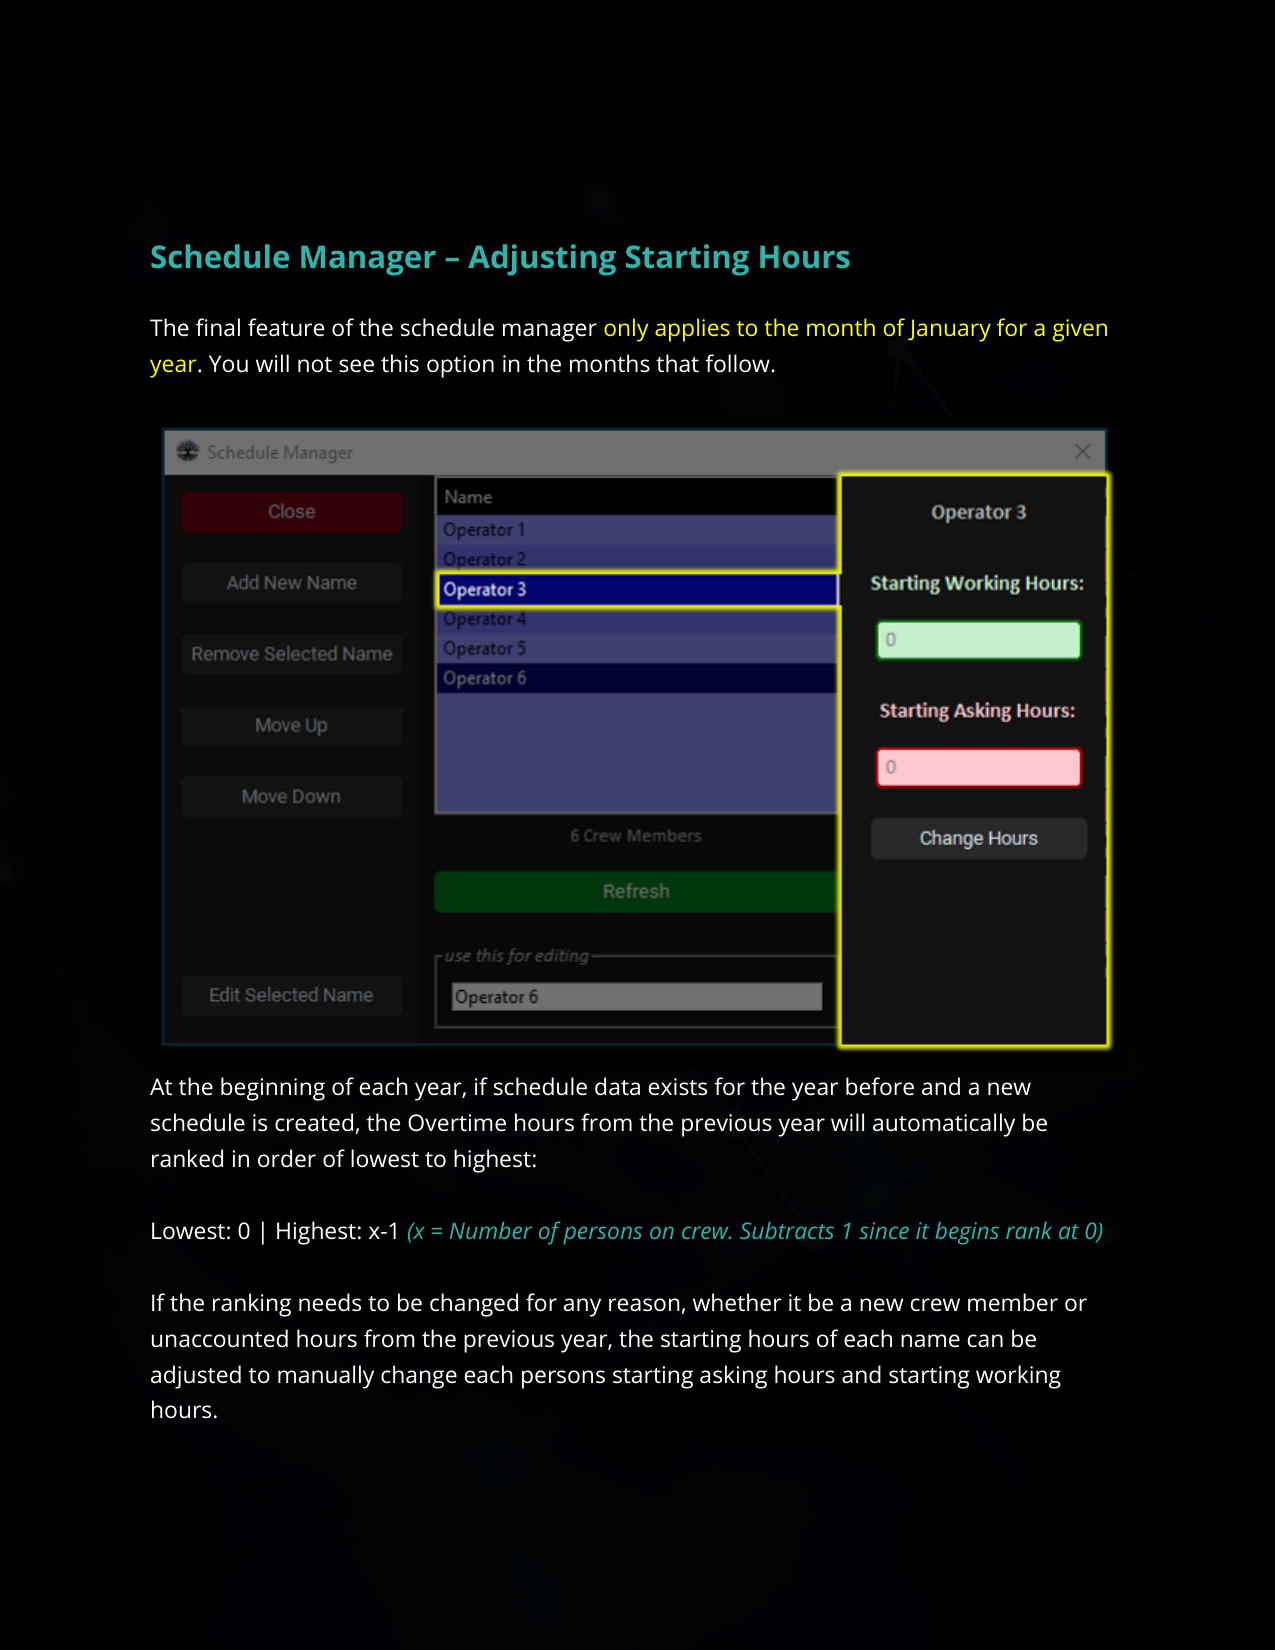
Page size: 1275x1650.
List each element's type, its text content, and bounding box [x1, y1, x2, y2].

text At the beginning of each year, if schedule data exists for the year before and a new schedule is created, the Overtime hours from the previous year will automatically be ranked in order of lowest to highest: [150, 1071, 1125, 1174]
text If the ranking needs to be changed for any reason, whether it be a new crew member or unaccounted hours from the previous year, the starting hours of each name can be adjusted to manually change each persons starting asking hours and starting working hours. [150, 1287, 1125, 1426]
text Schedule Manager – Adjusting Starting Hours [150, 235, 1125, 278]
text Lowest: 0 | Highest: x-1 (x = Number of persons on crew. Subtracts 1 since it begins rank at 0) [150, 1215, 1125, 1246]
picture [0, 75, 1275, 1650]
text The final feature of the schedule manager only applies to the month of January for a given year. You will not see this option in the months that follow. [150, 312, 1125, 379]
